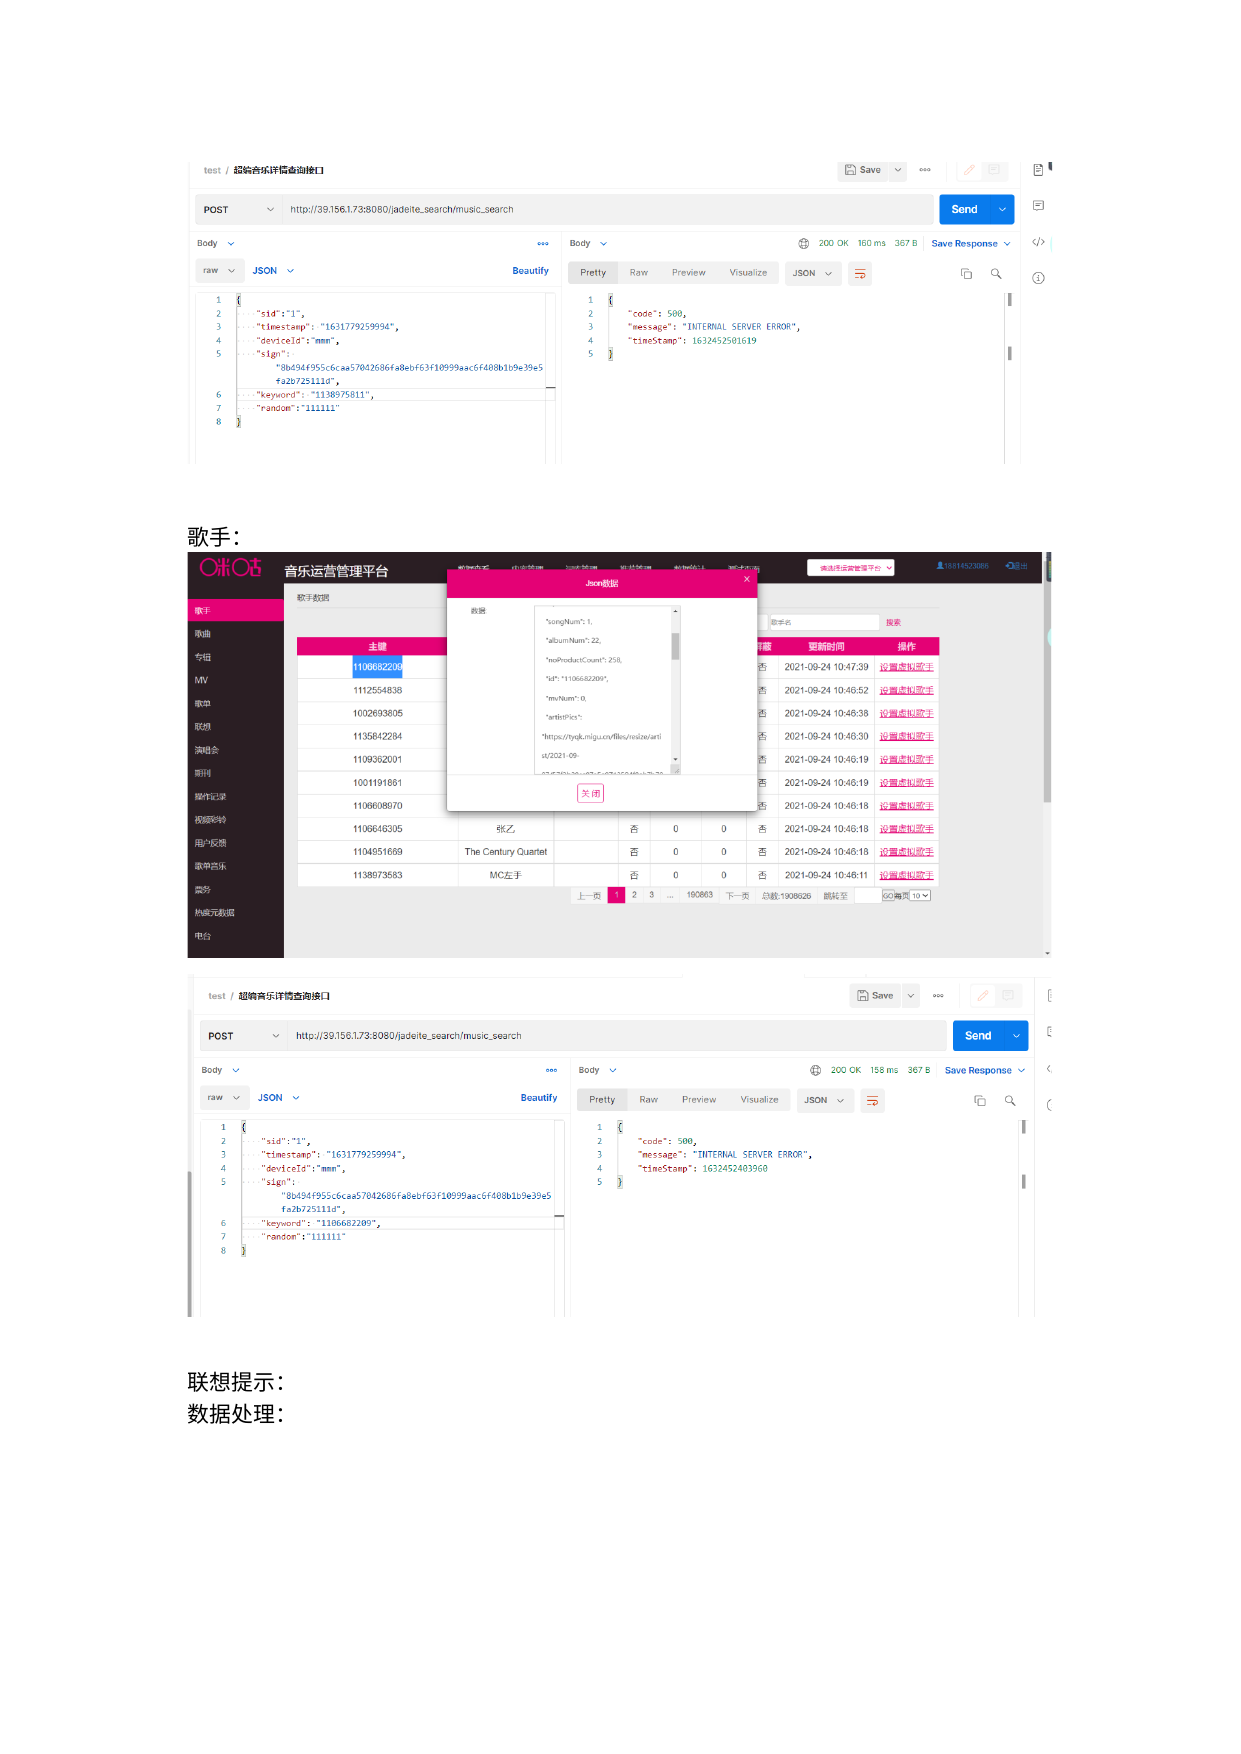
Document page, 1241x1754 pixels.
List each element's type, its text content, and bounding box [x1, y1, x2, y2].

text 歌手： [187, 519, 1053, 552]
picture [187, 552, 1052, 958]
picture [187, 162, 1053, 464]
picture [187, 974, 1052, 1317]
text 联想提示： [187, 1364, 1053, 1397]
text 数据处理： [187, 1397, 1053, 1429]
